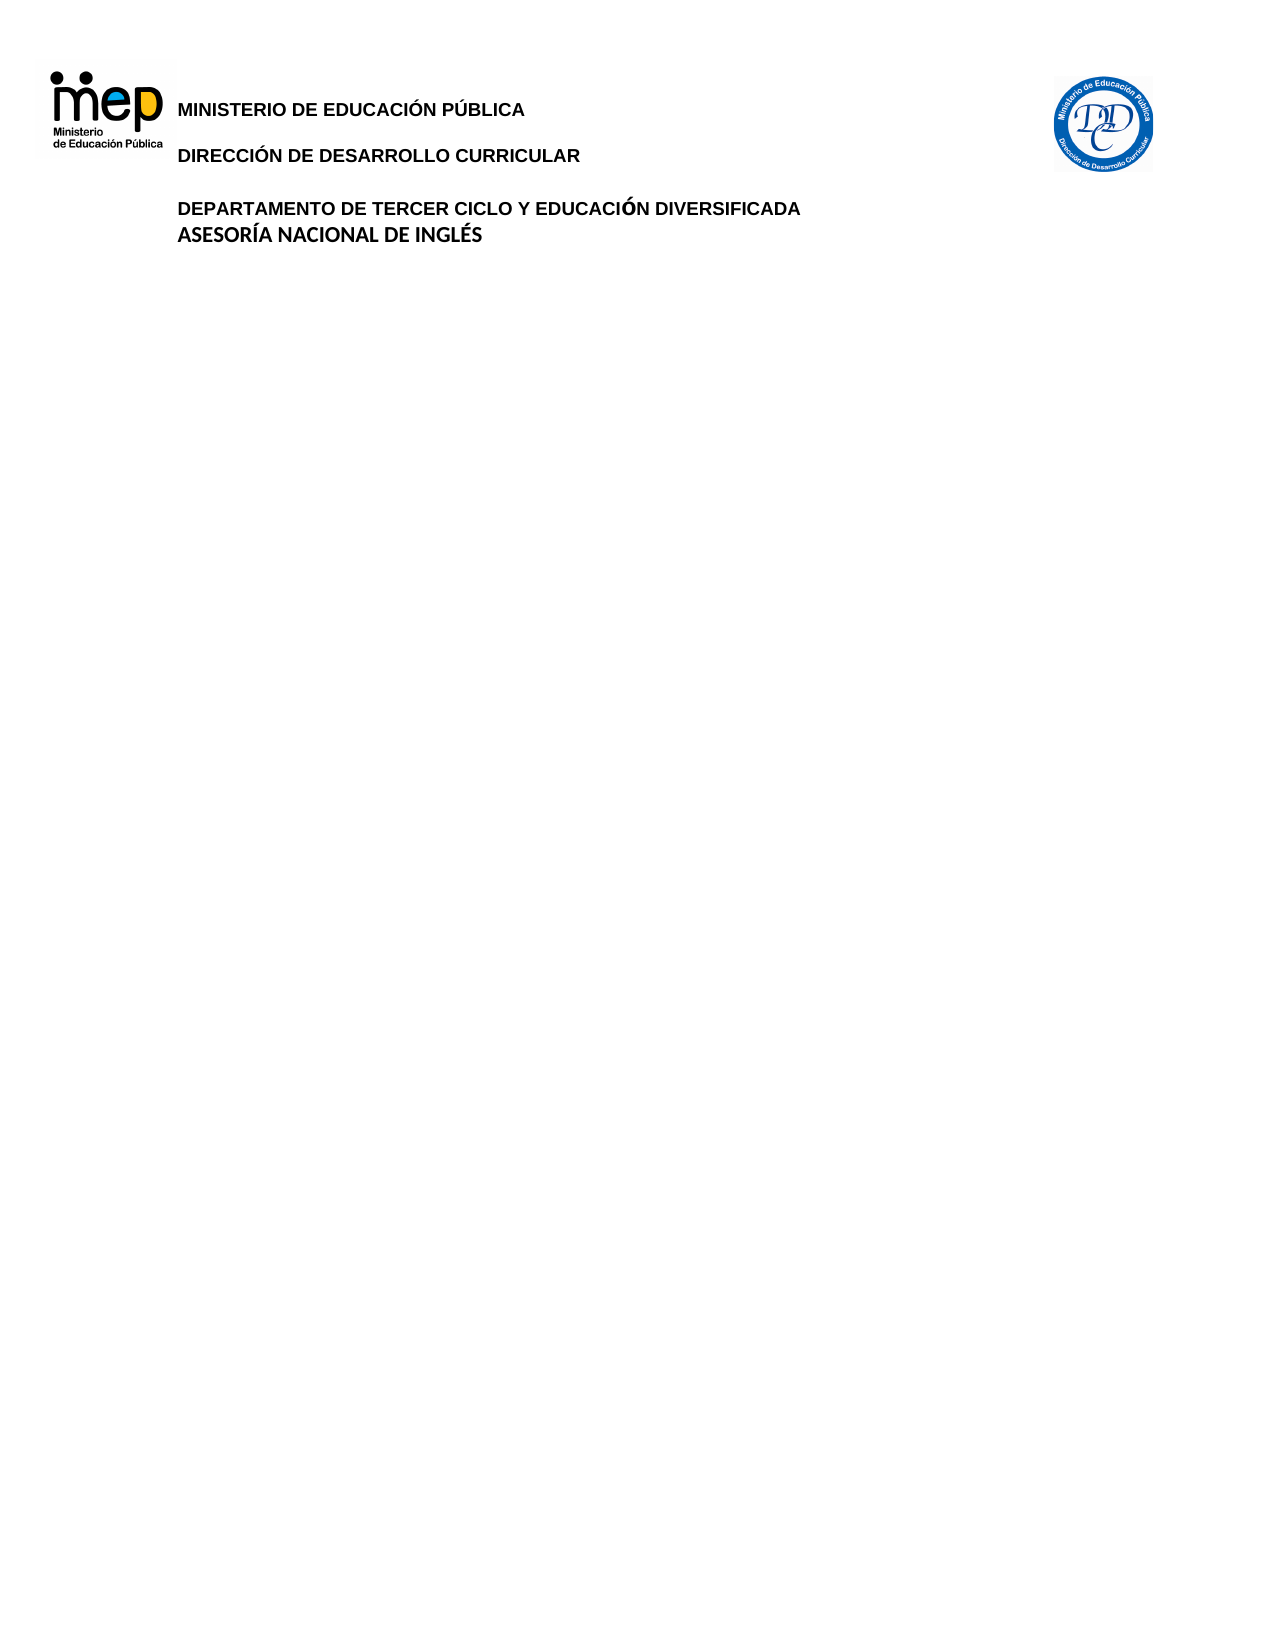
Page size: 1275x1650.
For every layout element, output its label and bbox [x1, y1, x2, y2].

picture [35, 59, 178, 159]
picture [1053, 76, 1154, 172]
